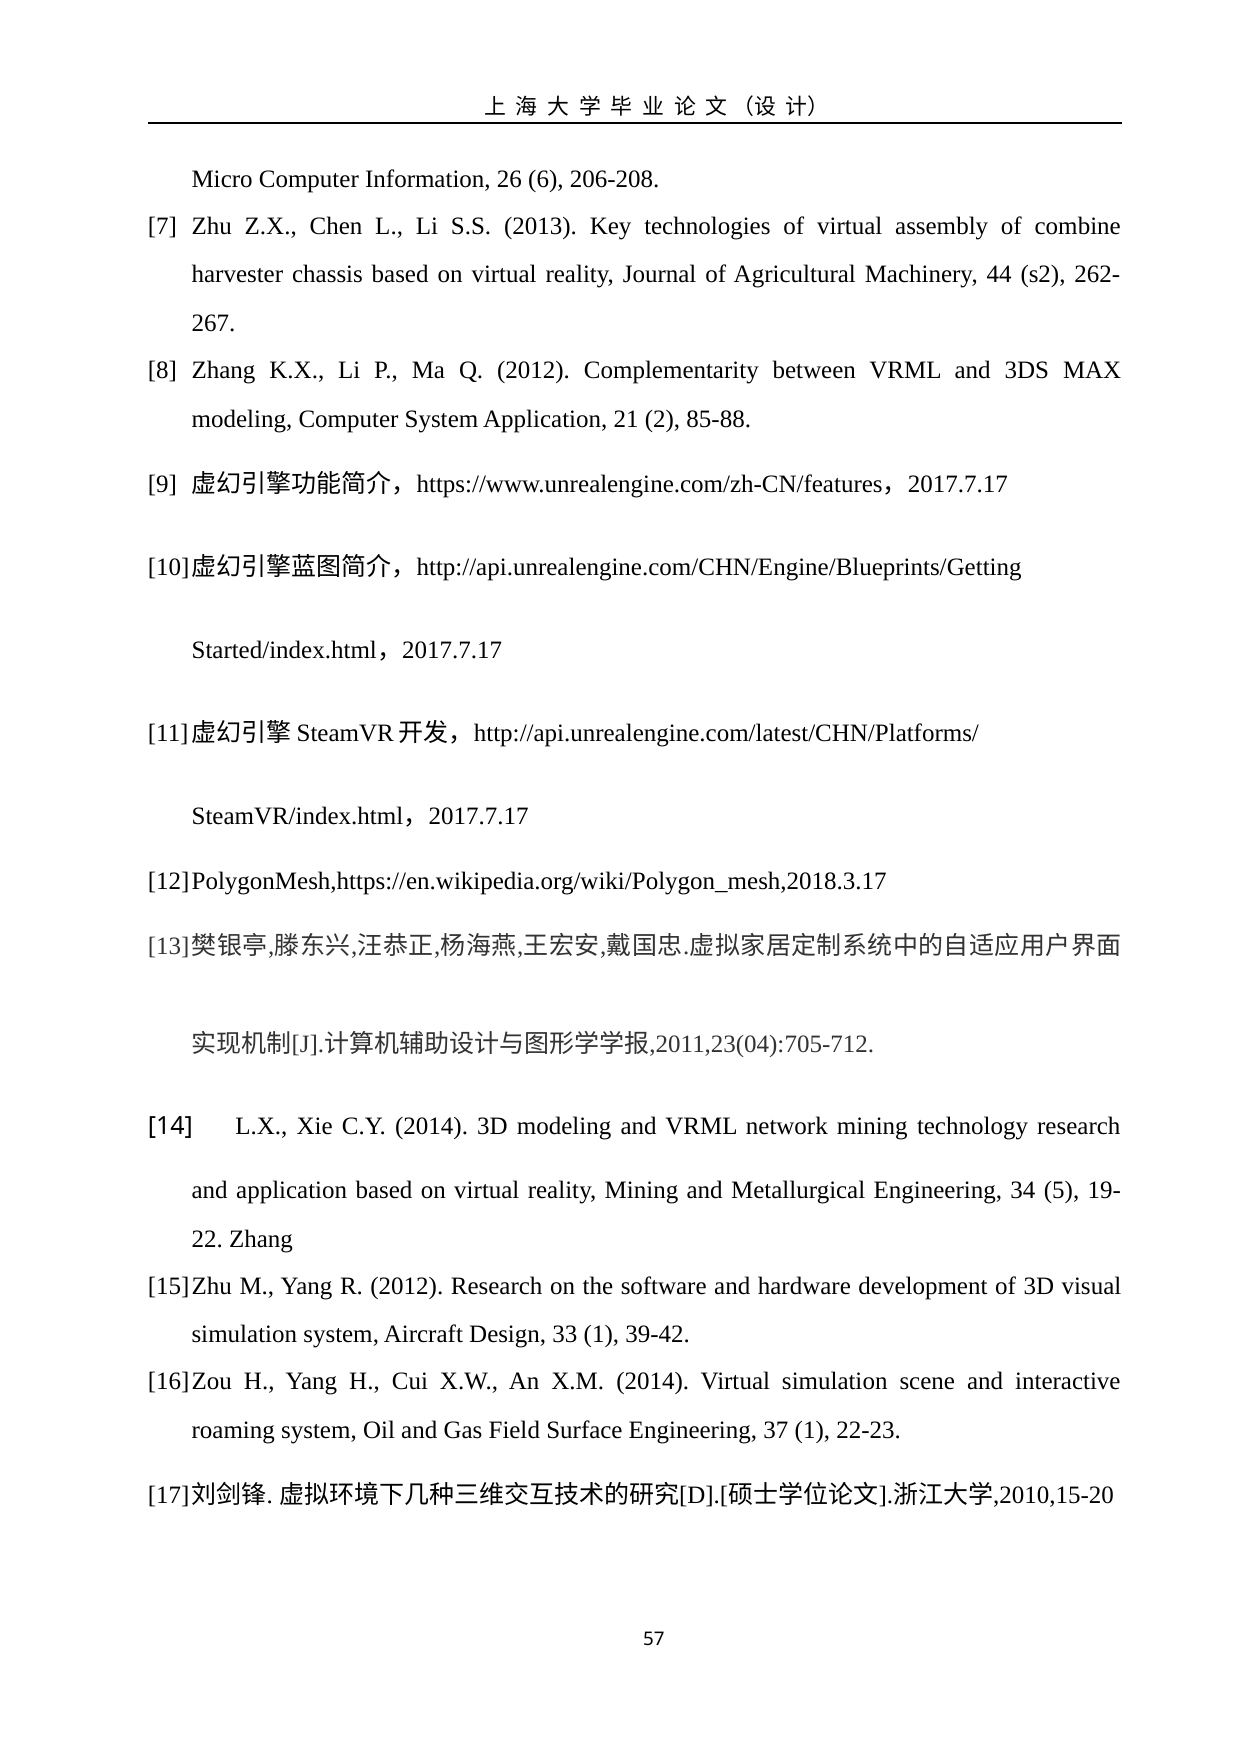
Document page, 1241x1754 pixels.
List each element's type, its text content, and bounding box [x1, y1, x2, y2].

list Started/index.html，2017.7.17 [191, 615, 1122, 680]
list 虚幻引擎功能简介，https://www.unrealengine.com/zh-CN/features，2017.7.17 [148, 449, 1122, 514]
list Zhang K.X., Li P., Ma Q. (2012). Complementarity between VRML and 3DS MAX modeling, Computer System Application, 21 (2), 85-88. [148, 353, 1122, 434]
list PolygonMesh,https://en.wikipedia.org/wiki/Polygon_mesh,2018.3.17 [148, 864, 1122, 897]
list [148, 162, 1122, 194]
list Zhu M., Yang R. (2012). Research on the software and hardware development of 3D visual simulation system, Aircraft Design, 33 (1), 39-42. [148, 1269, 1122, 1350]
list Zou H., Yang H., Cui X.W., An X.M. (2014). Virtual simulation scene and interactive roaming system, Oil and Gas Field Surface Engineering, 37 (1), 22-23. [148, 1364, 1122, 1446]
list L.X., Xie C.Y. (2014). 3D modeling and VRML network mining technology research and application based on virtual reality, Mining and Metallurgical Engineering, 34 (5), 19-22. Zhang [148, 1092, 1122, 1254]
list Zhu Z.X., Chen L., Li S.S. (2013). Key technologies of virtual assembly of combine harvester chassis based on virtual reality, Journal of Agricultural Machinery, 44 (s2), 262-267. [148, 209, 1122, 339]
list 虚幻引擎SteamVR开发，http://api.unrealengine.com/latest/CHN/Platforms/ [148, 698, 1122, 763]
list 虚幻引擎蓝图简介，http://api.unrealengine.com/CHN/Engine/Blueprints/Getting [148, 532, 1122, 597]
list SteamVR/index.html，2017.7.17 [191, 781, 1122, 846]
list 刘剑锋. 虚拟环境下几种三维交互技术的研究[D].[硕士学位论文].浙江大学,2010,15-20 [148, 1460, 1122, 1525]
list 樊银亭,滕东兴,汪恭正,杨海燕,王宏安,戴国忠.虚拟家居定制系统中的自适应用户界面实现机制[J].计算机辅助设计与图形学学报,2011,23(04):705-712. [148, 911, 1122, 1074]
